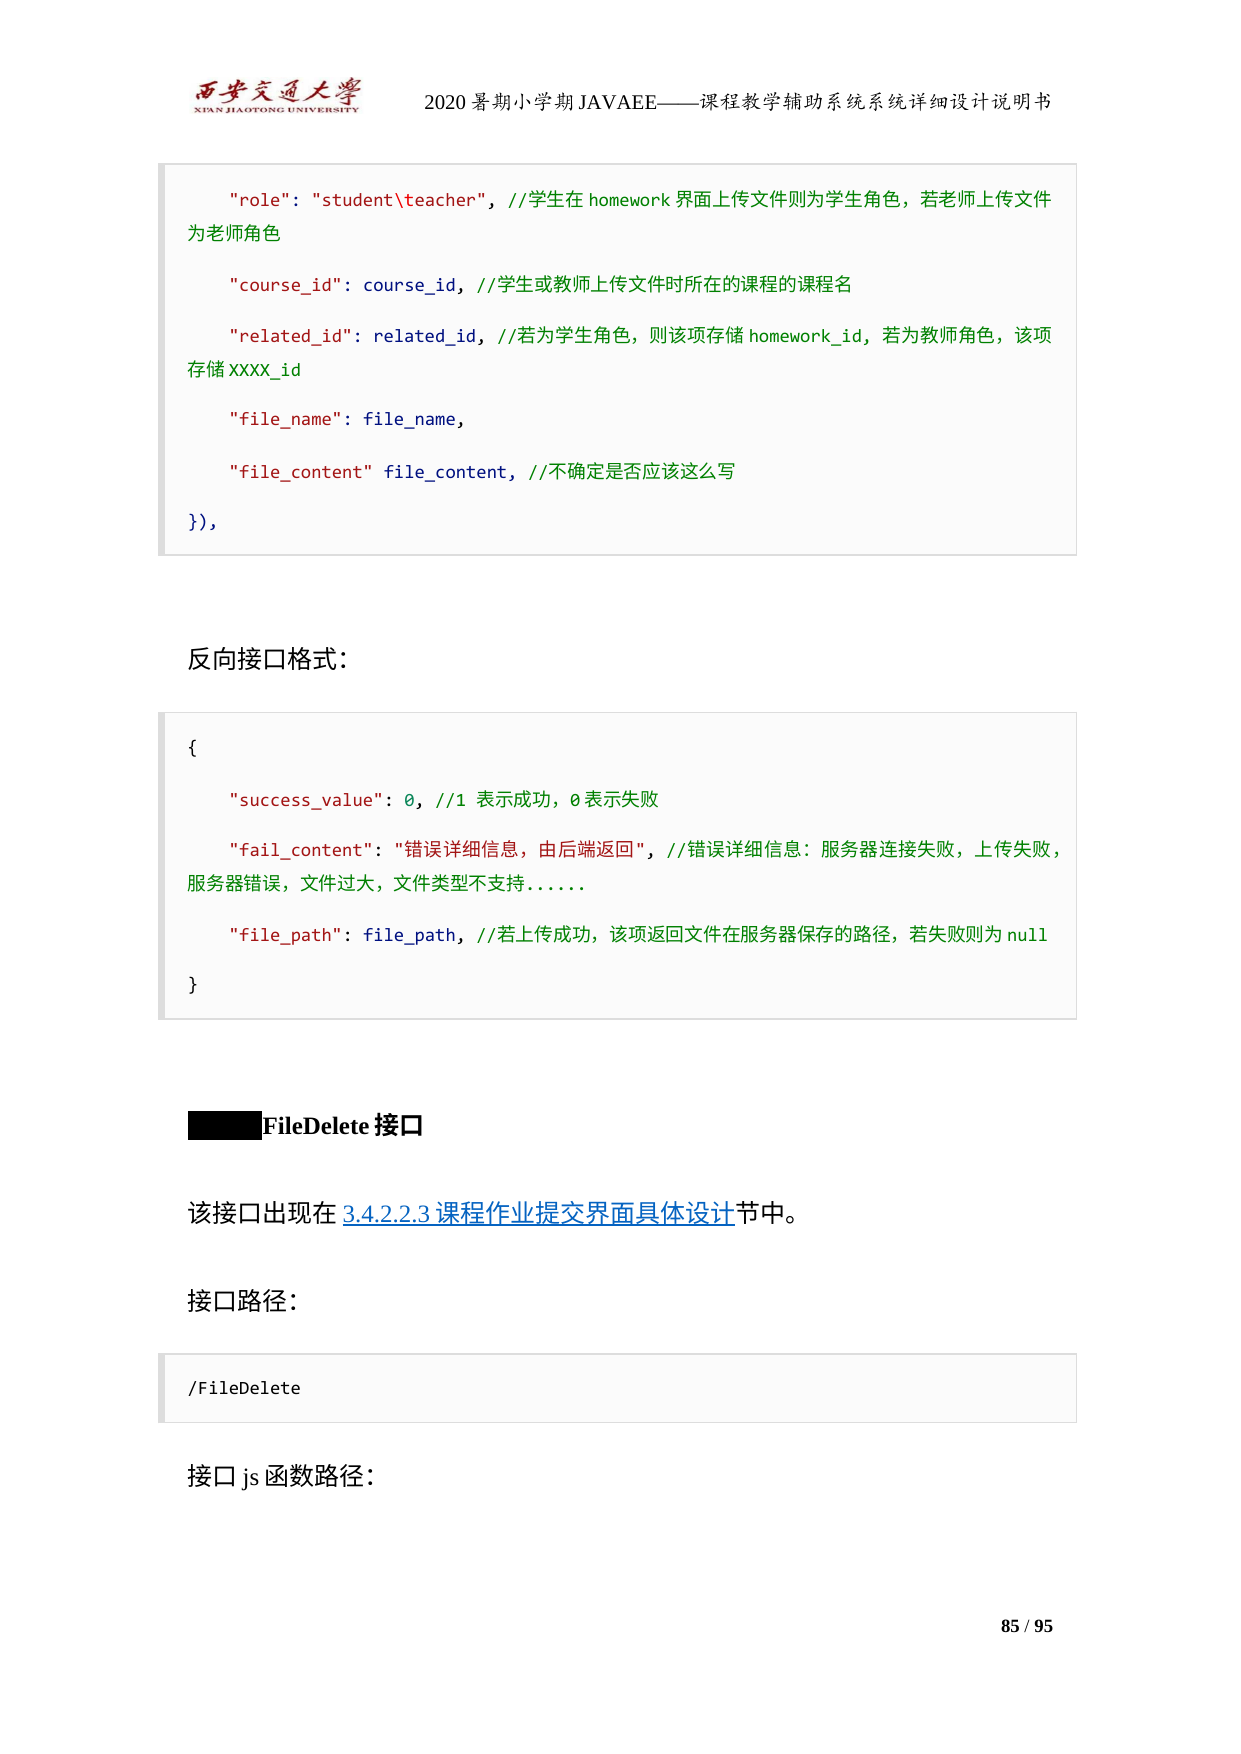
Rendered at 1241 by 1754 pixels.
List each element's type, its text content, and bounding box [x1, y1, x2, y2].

text 该接口出现在3.4.2.2.3课程作业提交界面具体设计节中。 [187, 1178, 1053, 1246]
subtitle FileDelete接口 [187, 1090, 1053, 1158]
text "role": "student\teacher", //学生在homework界面上传文件则为学生角色，若老师上传文件为老师角色 [165, 165, 1076, 248]
text /FileDelete [165, 1355, 1076, 1422]
text "file_name": file_name, [165, 384, 1076, 435]
text { [165, 713, 1076, 763]
text 接口js函数路径： [187, 1441, 1053, 1508]
text "file_content" file_content, //不确定是否应该这么写 [165, 435, 1076, 486]
text 接口路径： [187, 1265, 1053, 1333]
text "fail_content": "错误详细信息，由后端返回", //错误详细信息：服务器连接失败，上传失败，服务器错误，文件过大，文件类型不支持...... [165, 813, 1076, 898]
text 反向接口格式： [187, 624, 1053, 692]
text "file_path": file_path, //若上传成功，该项返回文件在服务器保存的路径，若失败则为null [165, 898, 1076, 949]
picture [189, 77, 364, 114]
text "course_id": course_id, //学生或教师上传文件时所在的课程的课程名 [165, 248, 1076, 299]
text "success_value": 0, //1 表示成功，0表示失败 [165, 763, 1076, 813]
text "related_id": related_id, //若为学生角色，则该项存储homework_id, 若为教师角色，该项存储XXXX_id [165, 299, 1076, 384]
text } [165, 949, 1076, 1018]
text }), [165, 486, 1076, 554]
